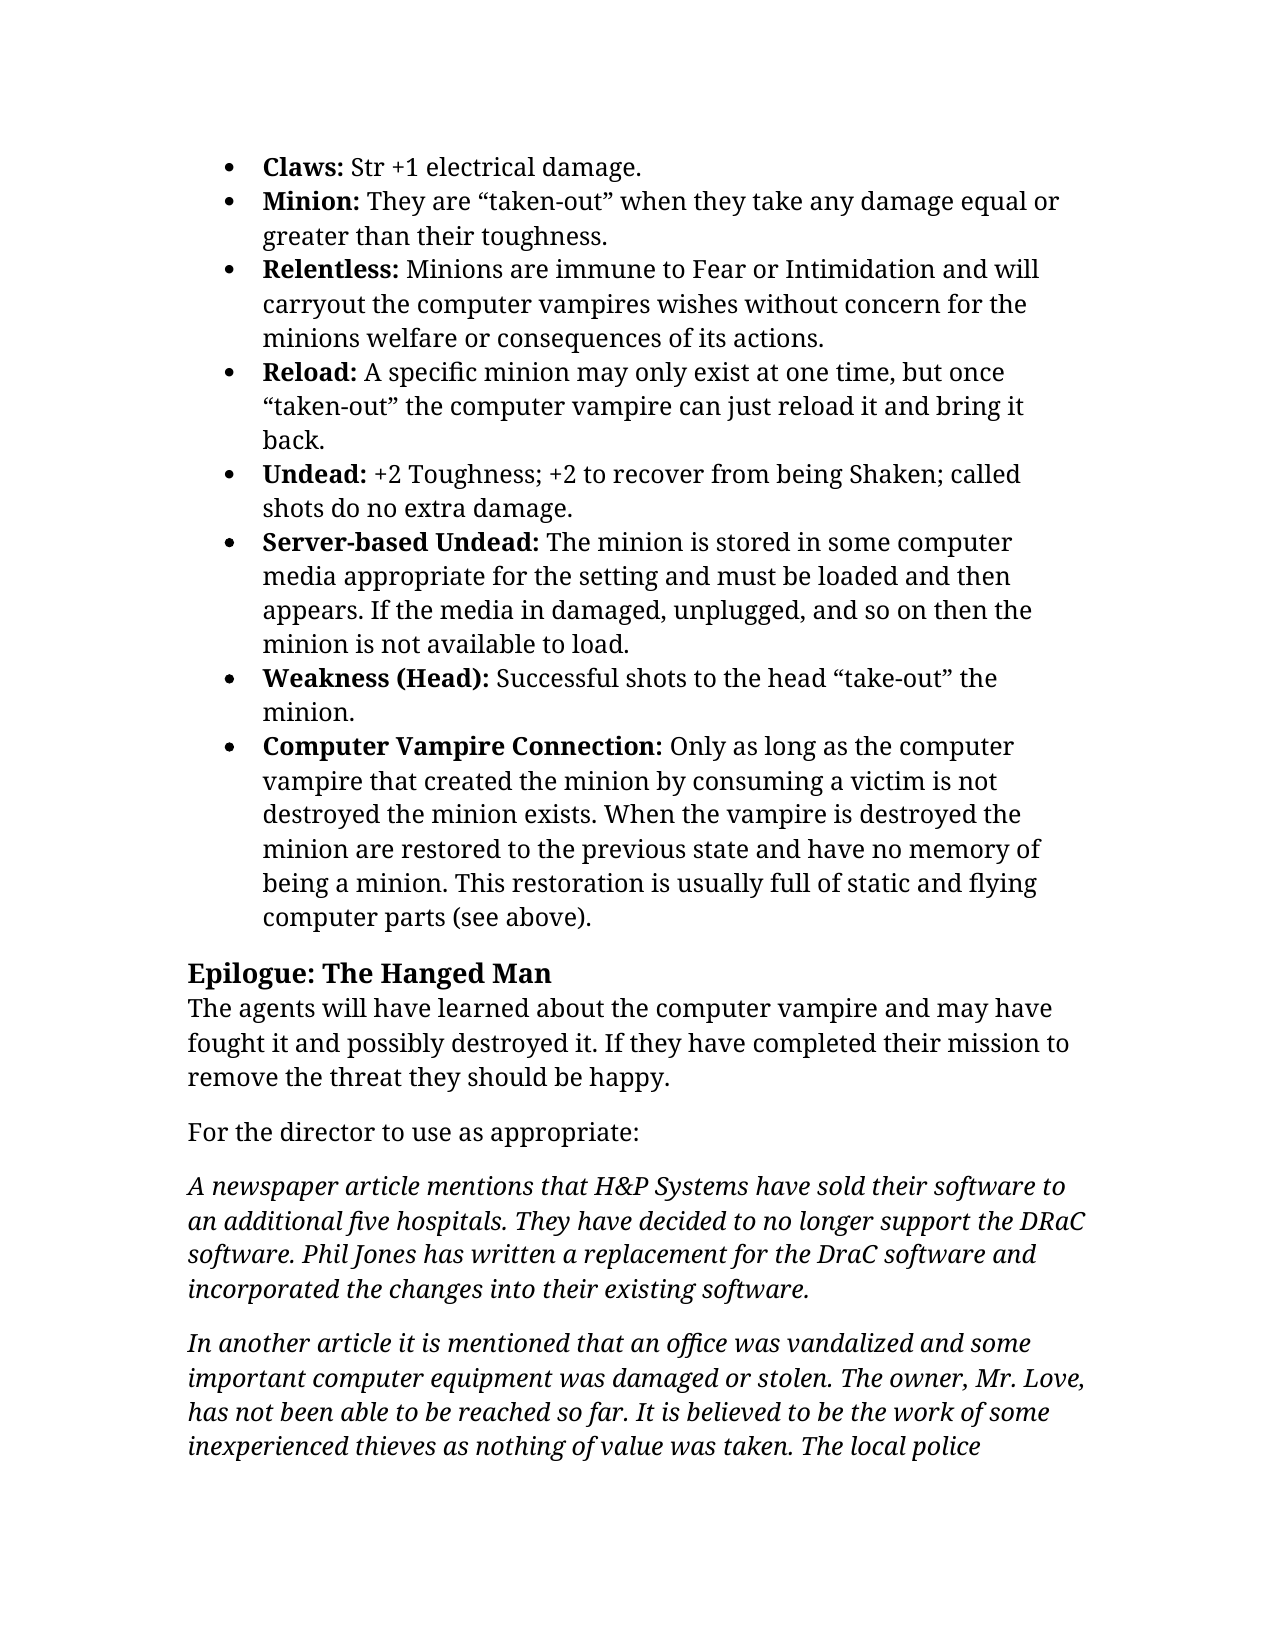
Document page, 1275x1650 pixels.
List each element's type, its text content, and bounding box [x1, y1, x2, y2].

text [187, 1326, 1087, 1462]
list Computer Vampire Connection: Only as long as the computer vampire that created the minion by consuming a victim is not destroyed the minion exists. When the vampire is destroyed the minion are restored to the previous state and have no memory of being a minion. This restoration is usually full of static and flying computer parts (see above). [225, 729, 1087, 933]
list Minion: They are “taken-out” when they take any damage equal or greater than their toughness. [225, 184, 1087, 252]
text The agents will have learned about the computer vampire and may have fought it and possibly destroyed it. If they have completed their mission to remove the threat they should be happy. [187, 991, 1087, 1093]
list Reload: A specific minion may only exist at one time, but once “taken-out” the computer vampire can just reload it and bring it back. [225, 354, 1087, 457]
list Relentless: Minions are immune to Fear or Intimidation and will carryout the computer vampires wishes without concern for the minions welfare or consequences of its actions. [225, 252, 1087, 354]
subtitle Epilogue: The Hanged Man [187, 954, 1087, 991]
list Server-based Undead: The minion is stored in some computer media appropriate for the setting and must be loaded and then appears. If the media in damaged, unplugged, and so on then the minion is not available to load. [225, 525, 1087, 661]
text A newspaper article mentions that H&P Systems have sold their software to an additional five hospitals. They have decided to no longer support the DRaC software. Phil Jones has written a replacement for the DraC software and incorporated the changes into their existing software. [187, 1169, 1087, 1305]
list Claws: Str +1 electrical damage. [225, 150, 1087, 184]
list Weakness (Head): Successful shots to the head “take-out” the minion. [225, 661, 1087, 729]
list Undead: +2 Toughness; +2 to recover from being Shaken; called shots do no extra damage. [225, 457, 1087, 525]
text For the director to use as appropriate: [187, 1114, 1087, 1148]
